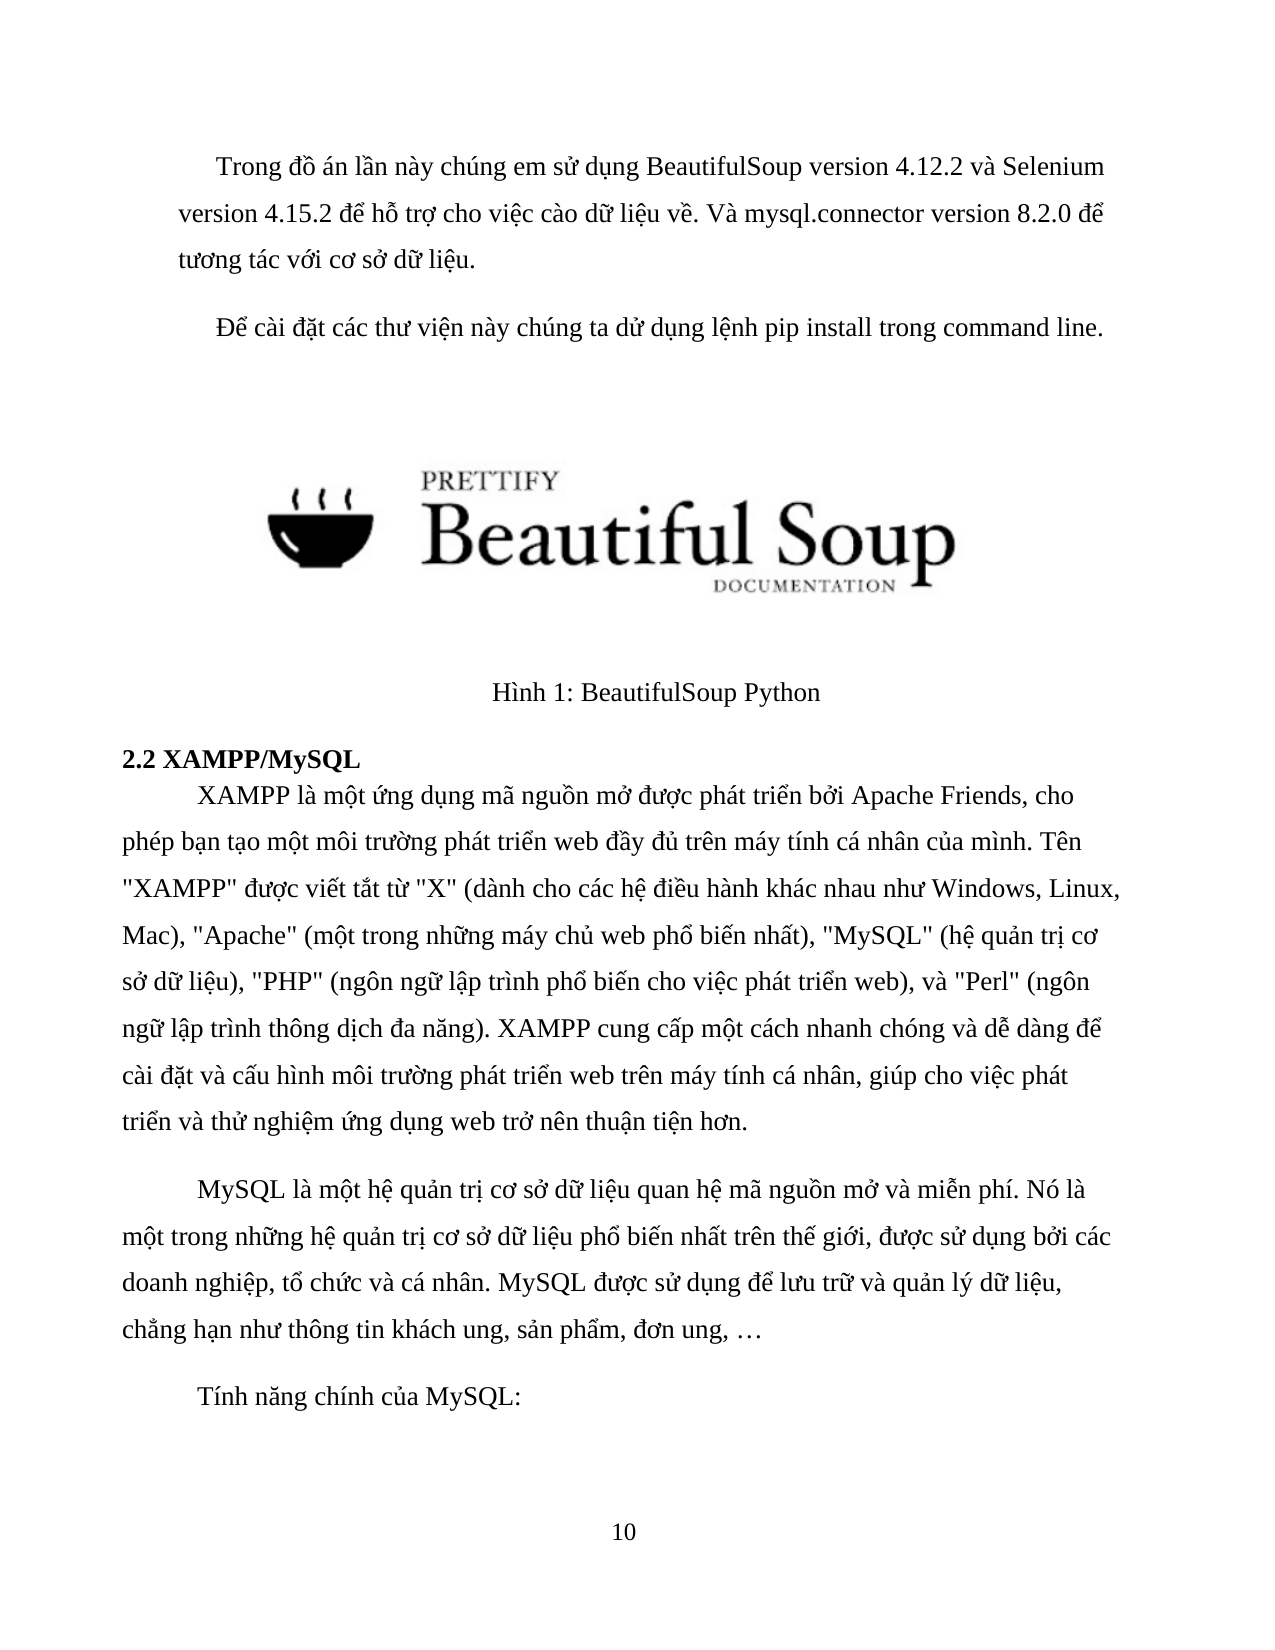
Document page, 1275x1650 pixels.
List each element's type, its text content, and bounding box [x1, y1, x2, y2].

text MySQL là một hệ quản trị cơ sở dữ liệu quan hệ mã nguồn mở và miễn phí. Nó là một trong những hệ quản trị cơ sở dữ liệu phổ biến nhất trên thế giới, được sử dụng bởi các doanh nghiệp, tổ chức và cá nhân. MySQL được sử dụng để lưu trữ và quản lý dữ liệu, chẳng hạn như thông tin khách ung, sản phẩm, đơn ung, … [122, 1173, 1125, 1344]
text Trong đồ án lần này chúng em sử dụng BeautifulSoup version 4.12.2 và Selenium version 4.15.2 để hỗ trợ cho việc cào dữ liệu về. Và mysql.connector version 8.2.0 để tương tác với cơ sở dữ liệu. [178, 150, 1125, 274]
text Tính năng chính của MySQL: [122, 1381, 1125, 1412]
picture [231, 445, 1016, 639]
text XAMPP là một ứng dụng mã nguồn mở được phát triển bởi Apache Friends, cho phép bạn tạo một môi trường phát triển web đầy đủ trên máy tính cá nhân của mình. Tên "XAMPP" được viết tắt từ "X" (dành cho các hệ điều hành khác nhau như Windows, Linux, Mac), "Apache" (một trong những máy chủ web phổ biến nhất), "MySQL" (hệ quản trị cơ sở dữ liệu), "PHP" (ngôn ngữ lập trình phổ biến cho việc phát triển web), và "Perl" (ngôn ngữ lập trình thông dịch đa năng). XAMPP cung cấp một cách nhanh chóng và dễ dàng để cài đặt và cấu hình môi trường phát triển web trên máy tính cá nhân, giúp cho việc phát triển và thử nghiệm ứng dụng web trở nên thuận tiện hơn. [122, 779, 1125, 1137]
subtitle 2.2 XAMPP/MySQL [122, 743, 1125, 774]
text Để cài đặt các thư viện này chúng ta dử dụng lệnh pip install trong command line. [178, 311, 1125, 342]
text Hình 1: BeautifulSoup Python [122, 676, 1125, 707]
